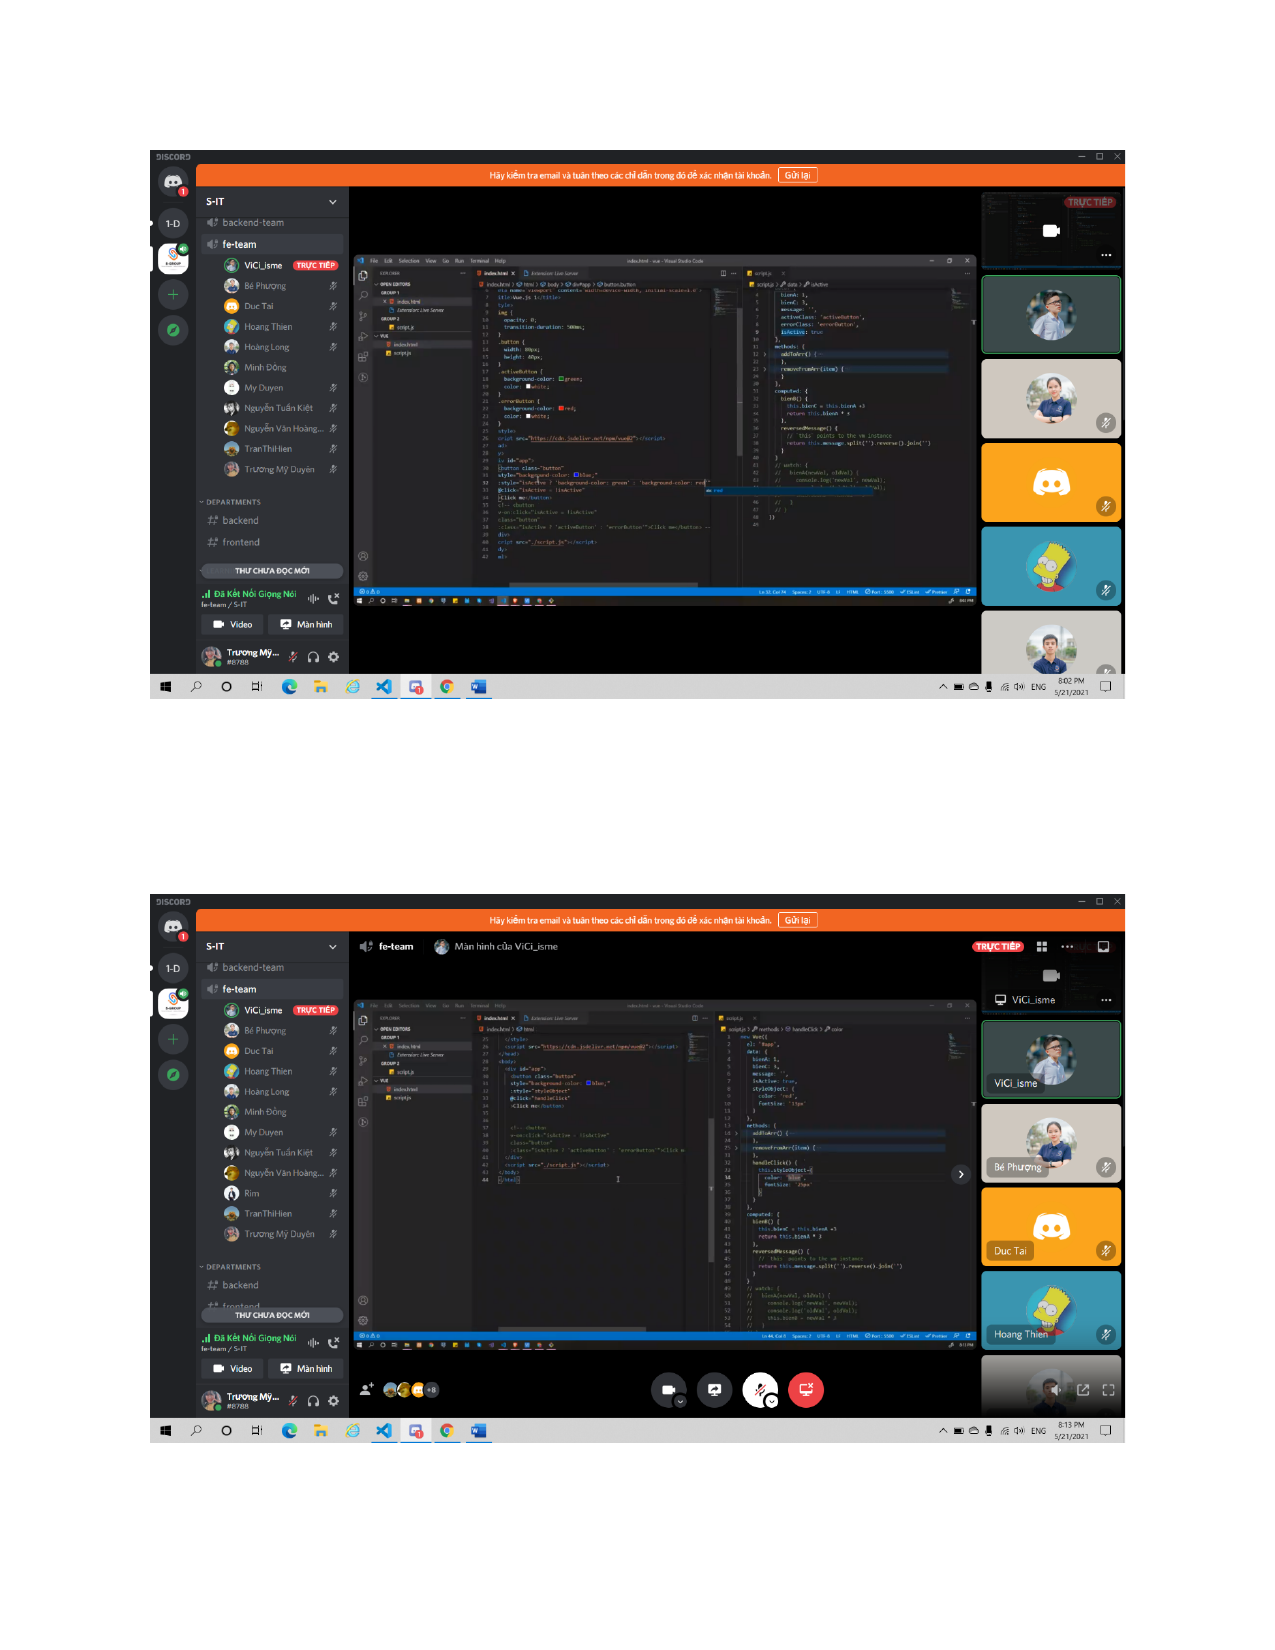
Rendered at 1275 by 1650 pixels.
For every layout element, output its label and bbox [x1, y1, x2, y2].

picture [150, 894, 1125, 1443]
picture [150, 150, 1125, 699]
